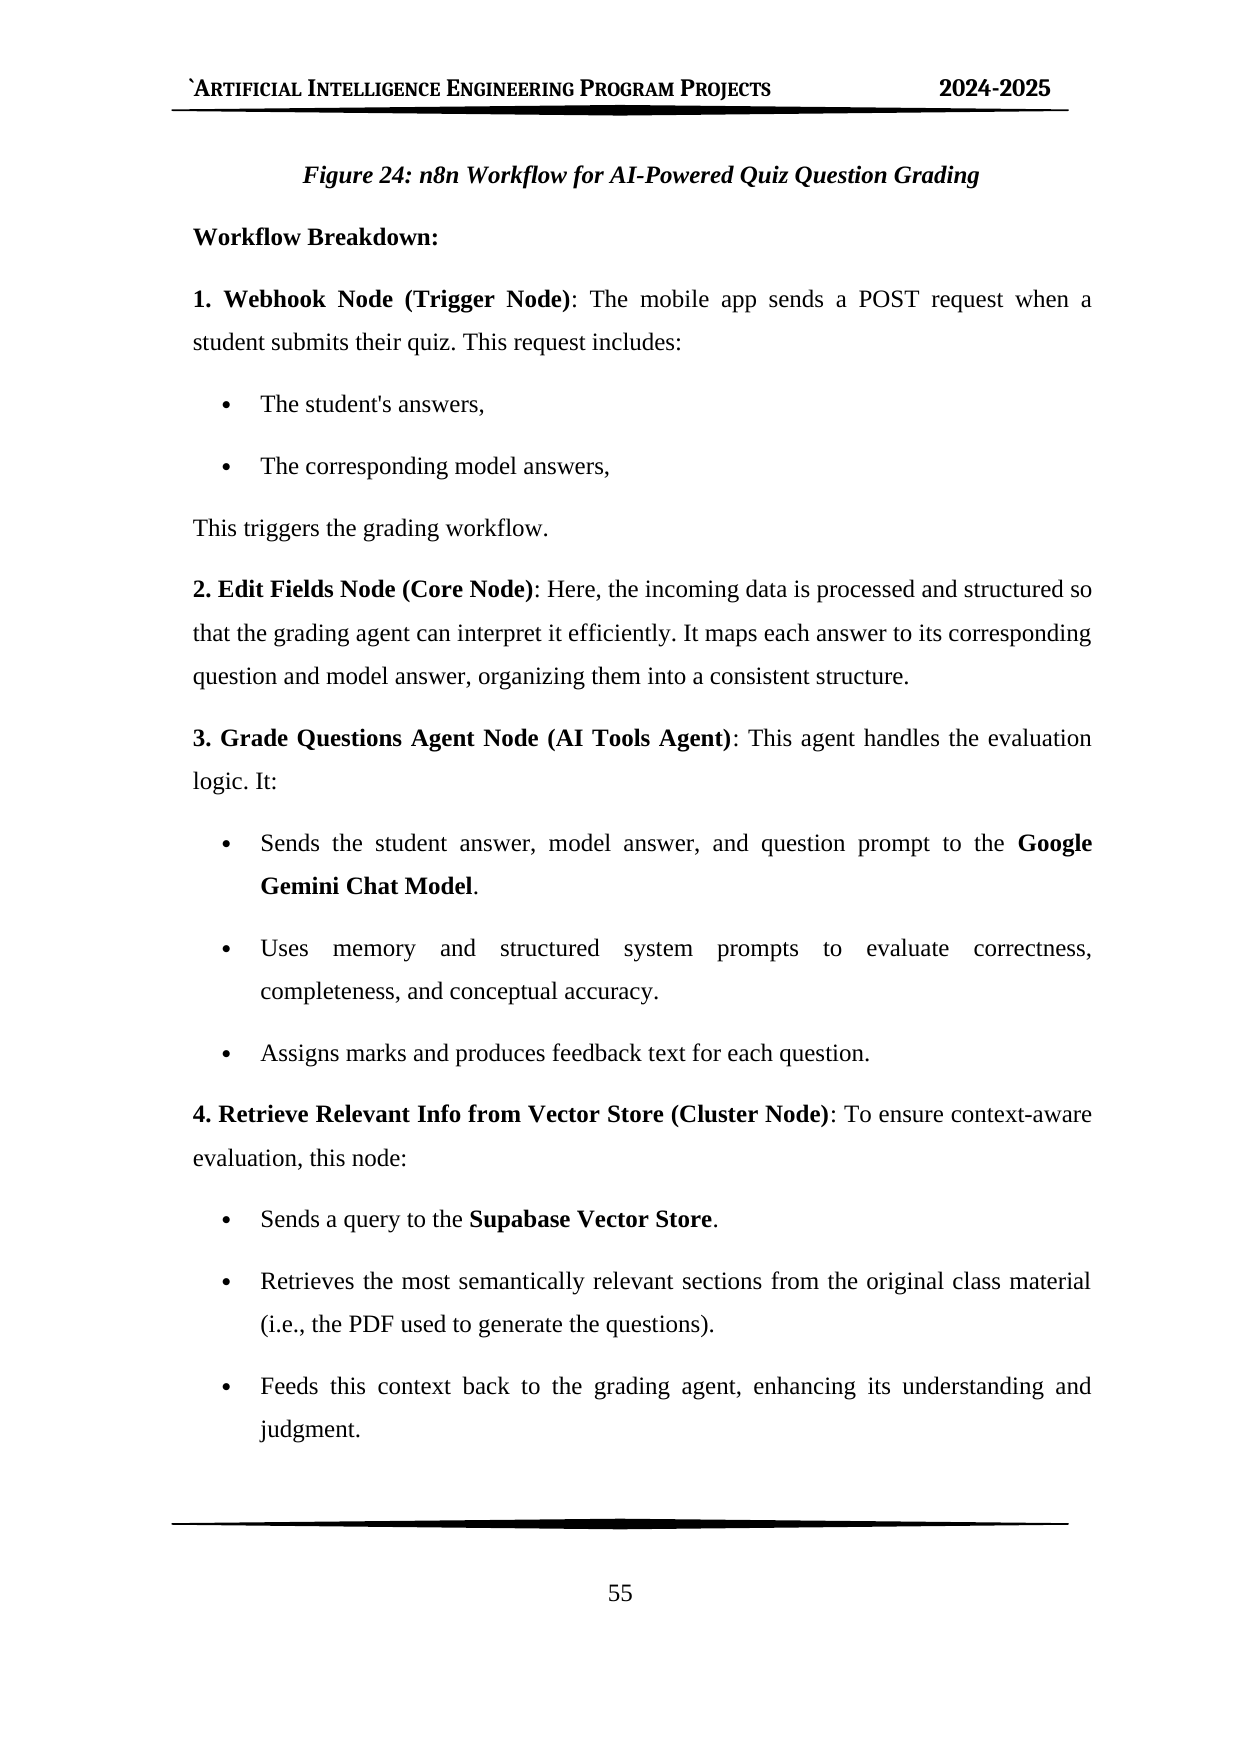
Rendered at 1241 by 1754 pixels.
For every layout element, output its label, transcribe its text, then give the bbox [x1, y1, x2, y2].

list Feeds this context back to the grading agent, enhancing its understanding and judgment. [223, 1371, 1092, 1443]
text Workflow Breakdown: [193, 222, 1092, 251]
list The corresponding model answers, [223, 451, 1092, 479]
text 3. Grade Questions Agent Node (AI Tools Agent): This agent handles the evaluation logic. It: [193, 723, 1092, 794]
text 1. Webhook Node (Trigger Node): The mobile app sends a POST request when a student submits their quiz. This request includes: [193, 284, 1092, 356]
list Uses memory and structured system prompts to evaluate correctness, completeness, and conceptual accuracy. [223, 933, 1092, 1004]
list The student's answers, [223, 389, 1092, 418]
text This triggers the grading workflow. [193, 513, 1092, 541]
list Retrieves the most semantically relevant sections from the original class material (i.e., the PDF used to generate the questions). [223, 1266, 1092, 1338]
text Figure 24: n8n Workflow for AI-Powered Quiz Question Grading [193, 160, 1092, 189]
list Sends a query to the Supabase Vector Store. [223, 1204, 1092, 1233]
list Sends the student answer, model answer, and question prompt to the Google Gemini Chat Model. [223, 828, 1092, 899]
text 2. Edit Fields Node (Core Node): Here, the incoming data is processed and structured so that the grading agent can interpret it efficiently. It maps each answer to its corresponding question and model answer, organizing them into a consistent structure. [193, 574, 1092, 689]
text 4. Retrieve Relevant Info from Vector Store (Cluster Node): To ensure context-aware evaluation, this node: [193, 1099, 1092, 1171]
list Assigns marks and produces feedback text for each question. [223, 1038, 1092, 1066]
